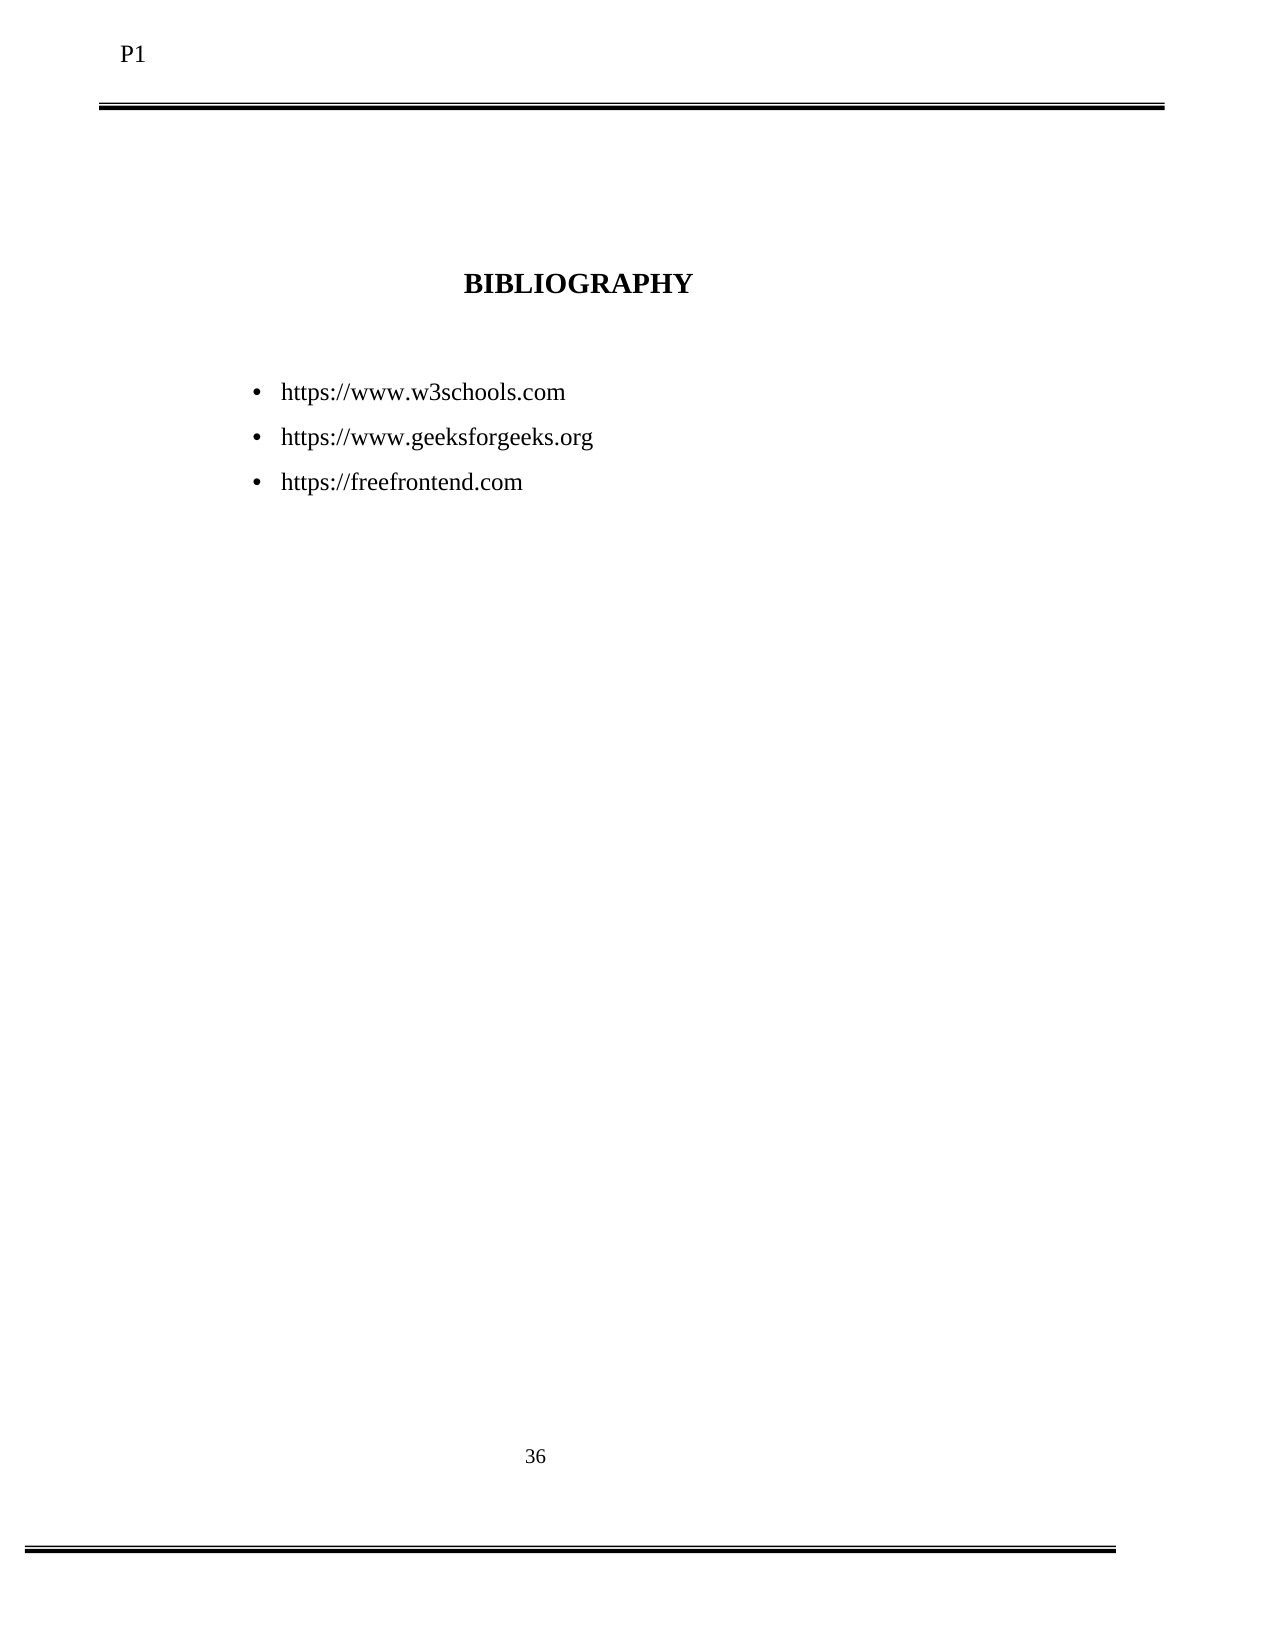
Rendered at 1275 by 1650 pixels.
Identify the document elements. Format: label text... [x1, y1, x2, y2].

list https://www.w3schools.com [252, 377, 1125, 405]
text 36 [150, 1444, 1125, 1468]
text BIBLIOGRAPHY [150, 266, 1059, 299]
list https://freefrontend.com [252, 466, 1125, 495]
list https://www.geeksforgeeks.org [252, 421, 1125, 450]
